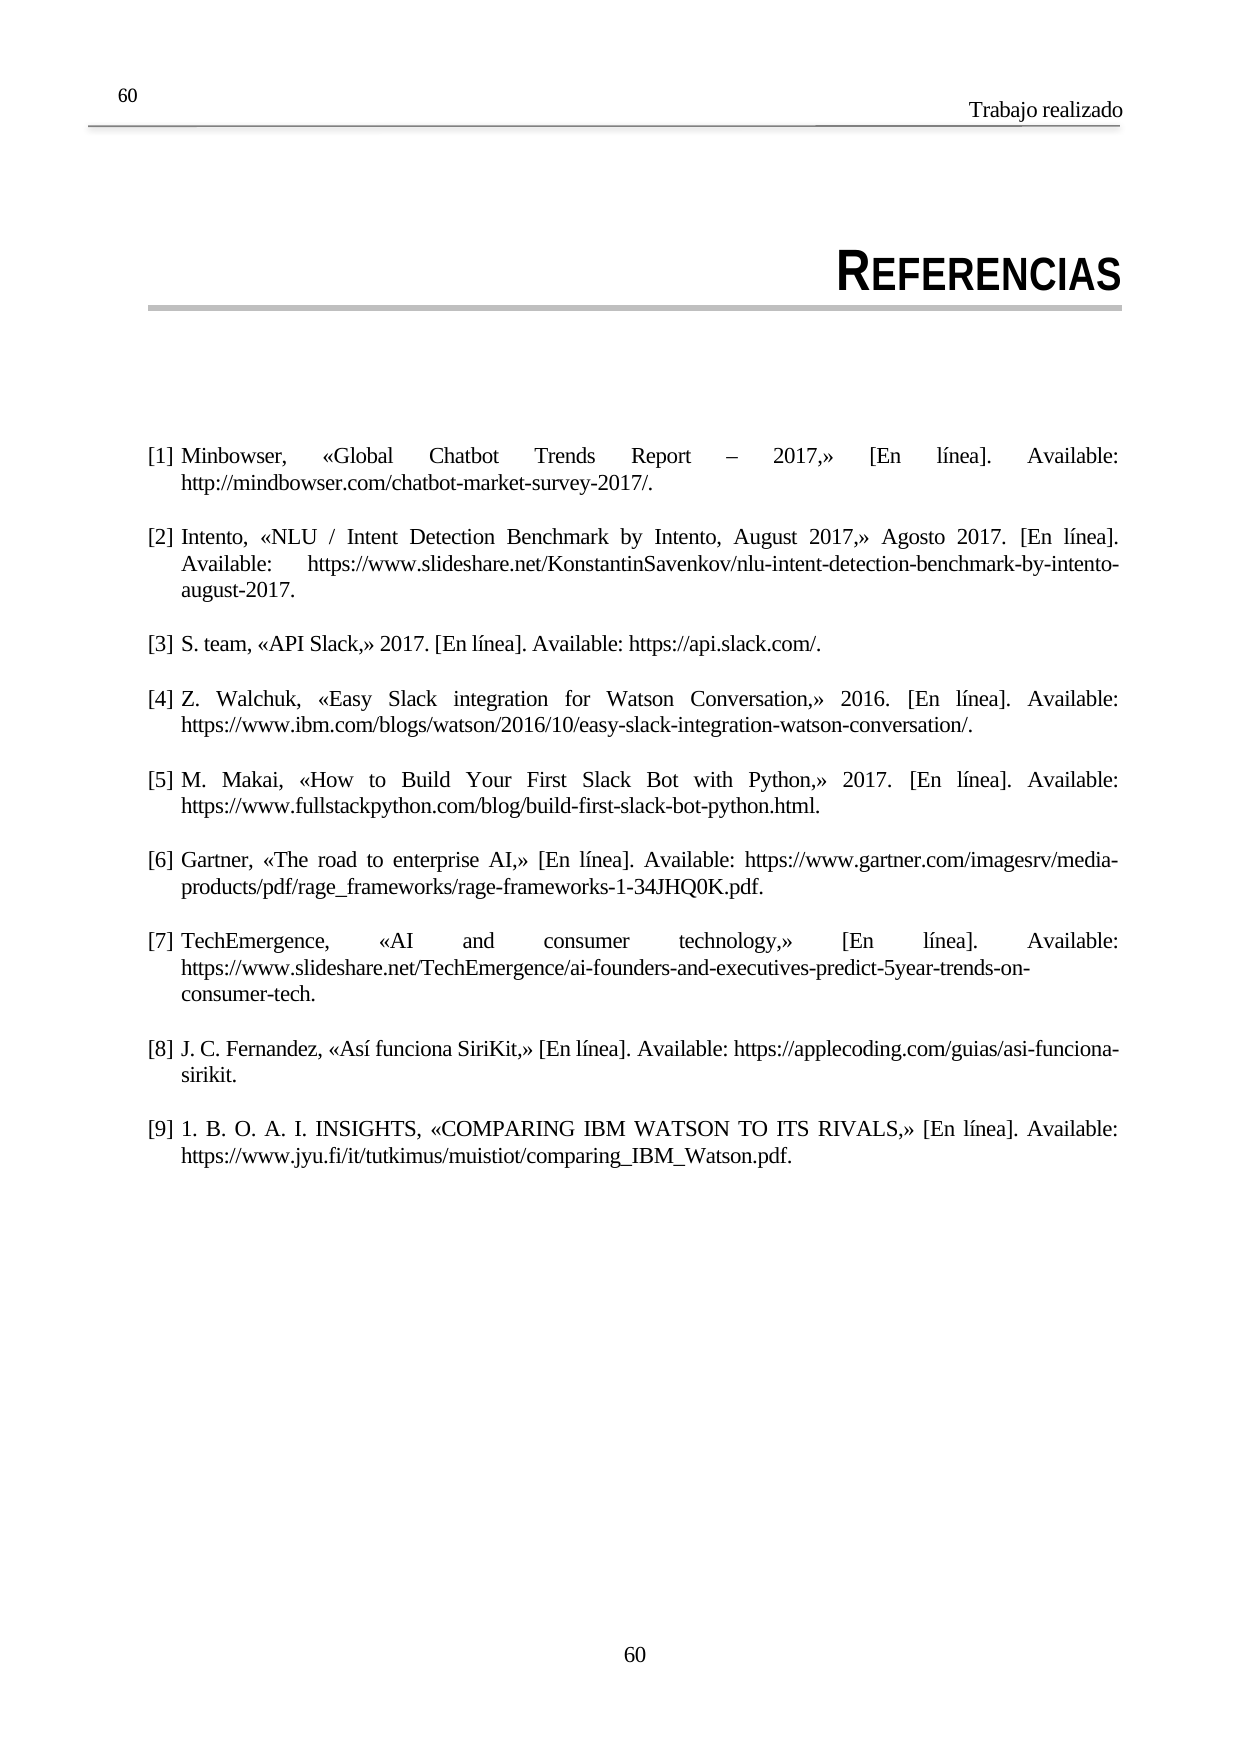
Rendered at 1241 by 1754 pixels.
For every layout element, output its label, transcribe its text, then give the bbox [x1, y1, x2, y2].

subtitle Referencias [148, 236, 1122, 305]
